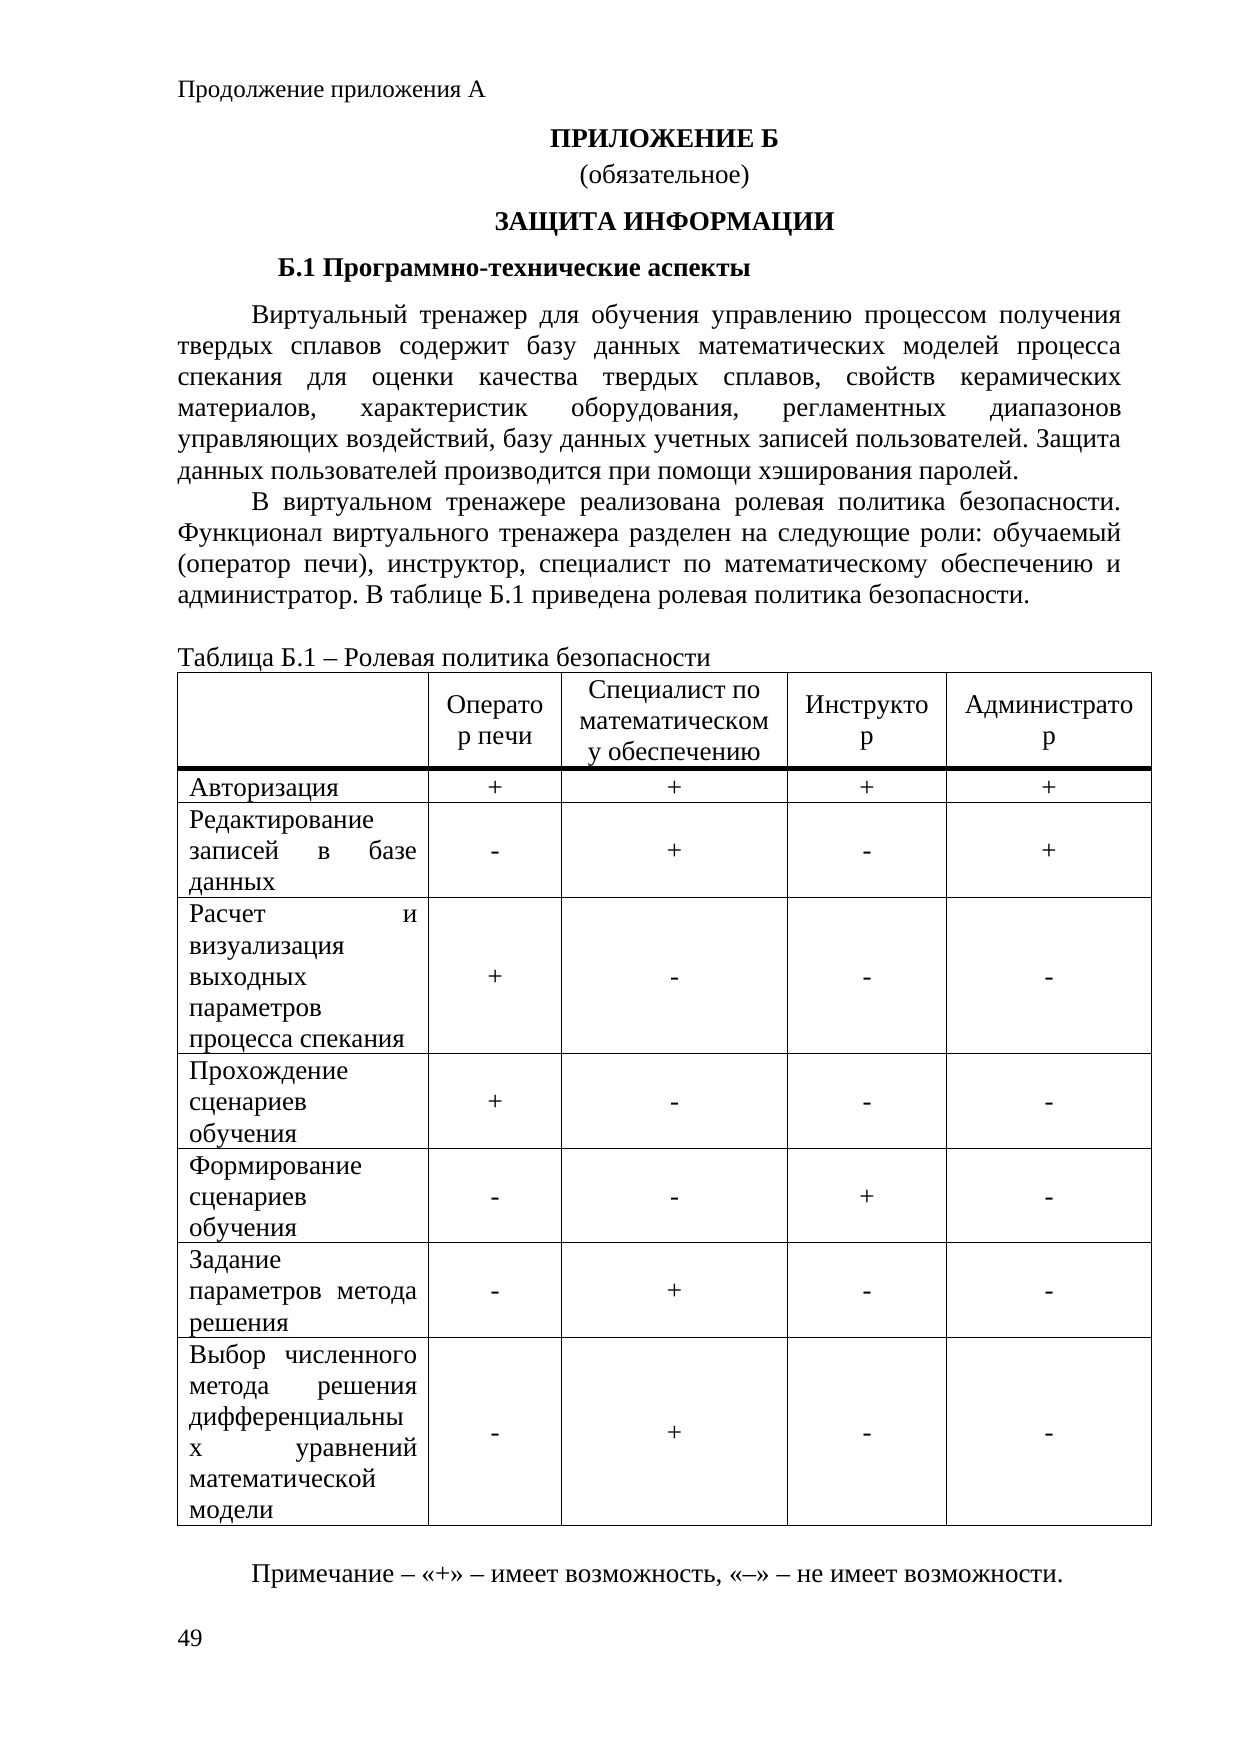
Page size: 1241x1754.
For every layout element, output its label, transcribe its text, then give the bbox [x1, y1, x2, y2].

table_cell - [947, 1054, 1151, 1148]
table_cell - [947, 1338, 1151, 1525]
table_cell Расчет и визуализация выходных параметров процесса спекания [178, 898, 428, 1053]
table_cell - [562, 898, 787, 1053]
table_cell - [947, 1149, 1151, 1242]
table_cell + [562, 1338, 787, 1525]
table_cell - [788, 1243, 946, 1337]
table_cell + [947, 771, 1151, 802]
text Б.1 Программно-технические аспекты [177, 251, 1152, 282]
table_cell - [788, 803, 946, 897]
table_header Специалист по математическому обеспечению [562, 673, 787, 766]
text (обязательное) [177, 158, 1152, 189]
table_cell - [947, 1243, 1151, 1337]
text Таблица Б.1 – Ролевая политика безопасности [177, 641, 1152, 672]
table_cell Авторизация [178, 771, 428, 802]
table_cell Формирование сценариев обучения [178, 1149, 428, 1242]
text Примечание – «+» – имеет возможность, «–» – не имеет возможности. [177, 1557, 1152, 1588]
table_cell + [429, 771, 561, 802]
text ЗАЩИТА ИНФОРМАЦИИ [177, 205, 1152, 236]
table_cell - [788, 898, 946, 1053]
table_cell - [947, 898, 1151, 1053]
table_cell - [429, 1338, 561, 1525]
table_cell + [429, 898, 561, 1053]
table_cell + [562, 771, 787, 802]
table_cell + [562, 1243, 787, 1337]
table_header Администратор [947, 673, 1151, 766]
text Виртуальный тренажер для обучения управлению процессом получения твердых сплавов содержит базу данных математических моделей процесса спекания для оценки качества твердых сплавов, свойств керамических материалов, характеристик оборудования, регламентных диапазонов управляющих воздействий, базу данных учетных записей пользователей. Защита данных пользователей производится при помощи хэширования паролей. [177, 298, 1122, 485]
table_cell + [788, 1149, 946, 1242]
table_cell - [429, 803, 561, 897]
table_cell Редактирование записей в базе данных [178, 803, 428, 897]
table_cell - [429, 1243, 561, 1337]
table_cell + [562, 803, 787, 897]
table_cell Задание параметров метода решения [178, 1243, 428, 1337]
table_cell - [788, 1054, 946, 1148]
table_cell + [947, 803, 1151, 897]
text ПРИЛОЖЕНИЕ Б [177, 122, 1152, 153]
table_cell + [429, 1054, 561, 1148]
table_cell - [562, 1054, 787, 1148]
text В виртуальном тренажере реализована ролевая политика безопасности. Функционал виртуального тренажера разделен на следующие роли: обучаемый (оператор печи), инструктор, специалист по математическому обеспечению и администратор. В таблице Б.1 приведена ролевая политика безопасности. [177, 485, 1122, 609]
table_cell - [429, 1149, 561, 1242]
table_header [178, 673, 428, 766]
table_cell + [788, 771, 946, 802]
table_cell - [562, 1149, 787, 1242]
table_cell - [788, 1338, 946, 1525]
table_cell Выбор численного метода решения дифференциальных уравнений математической модели [178, 1338, 428, 1525]
table_header Инструктор [788, 673, 946, 766]
table_header Оператор печи [429, 673, 561, 766]
table_cell Прохождение сценариев обучения [178, 1054, 428, 1148]
